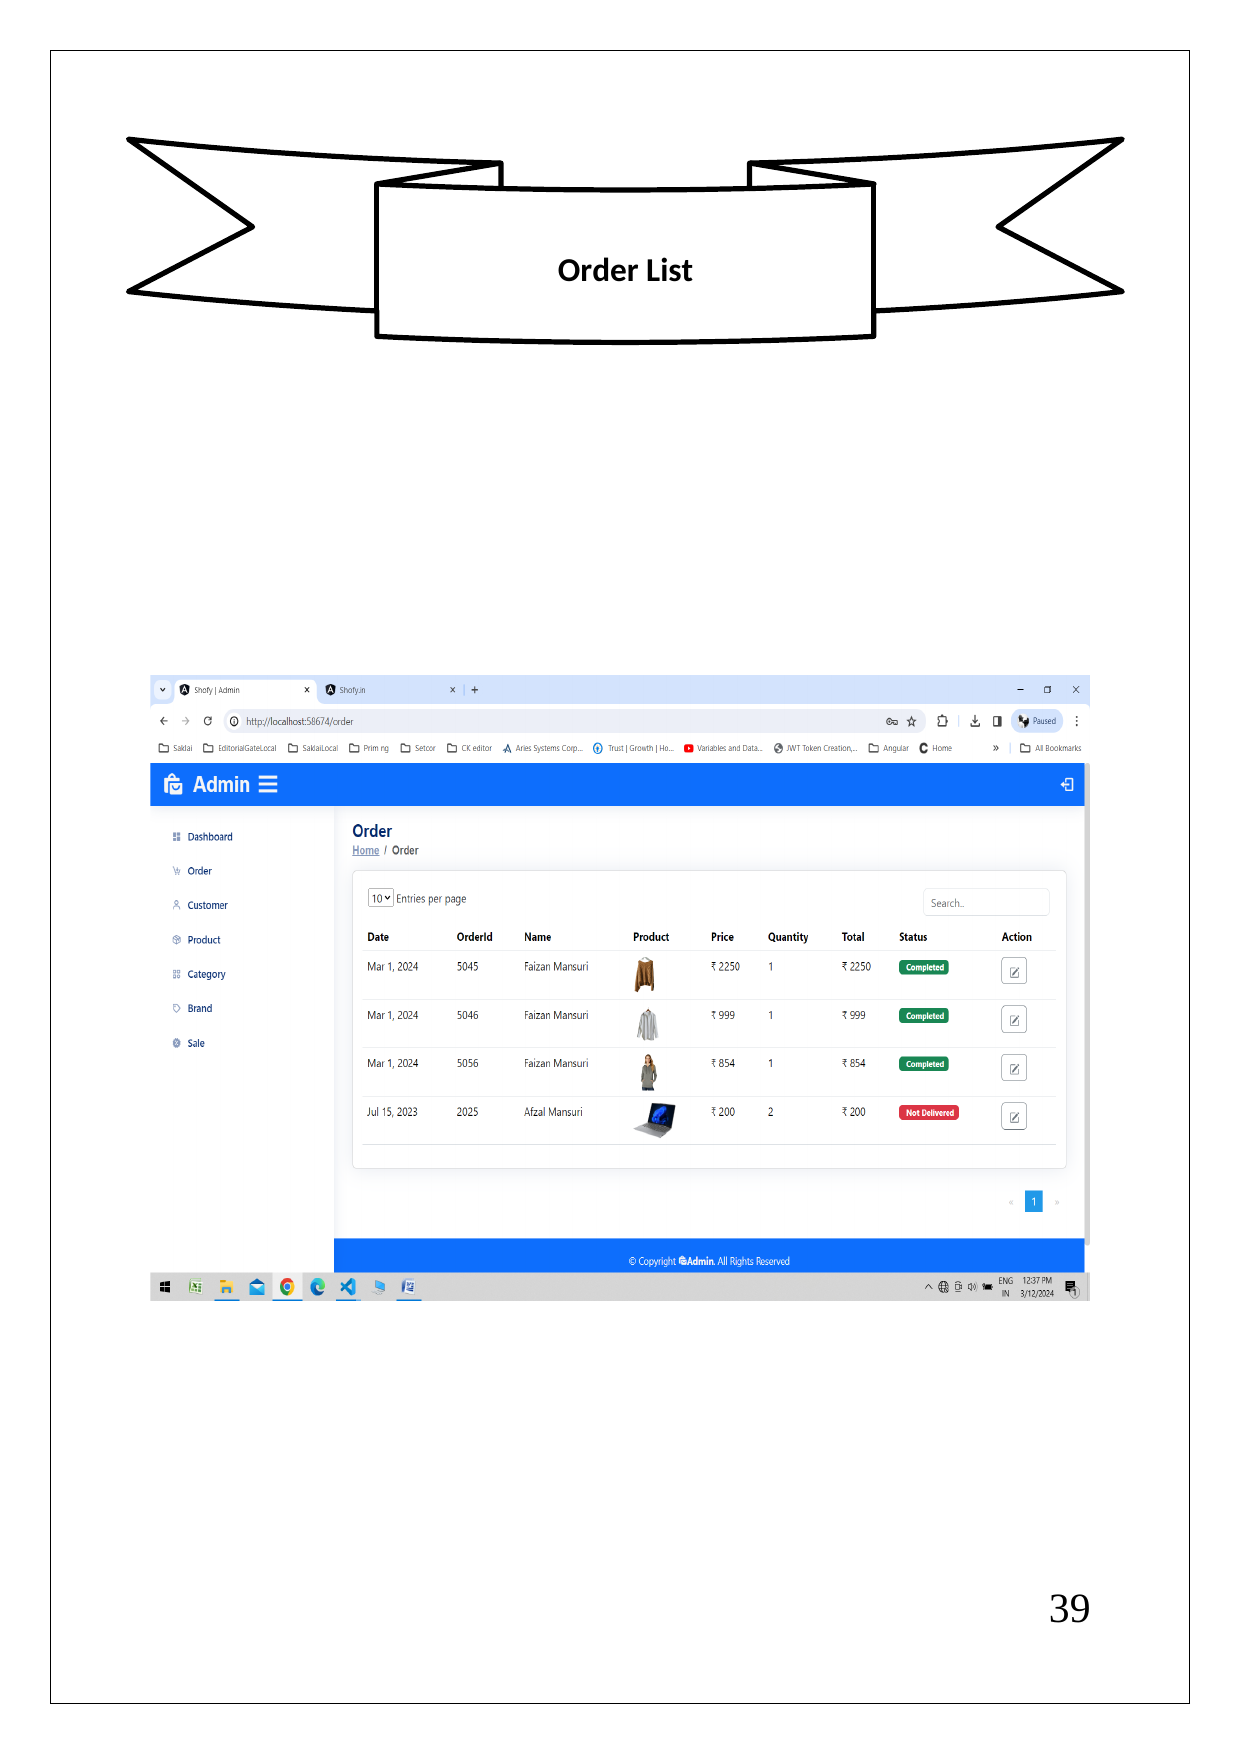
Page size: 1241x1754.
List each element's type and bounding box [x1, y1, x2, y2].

picture [150, 675, 1090, 1301]
